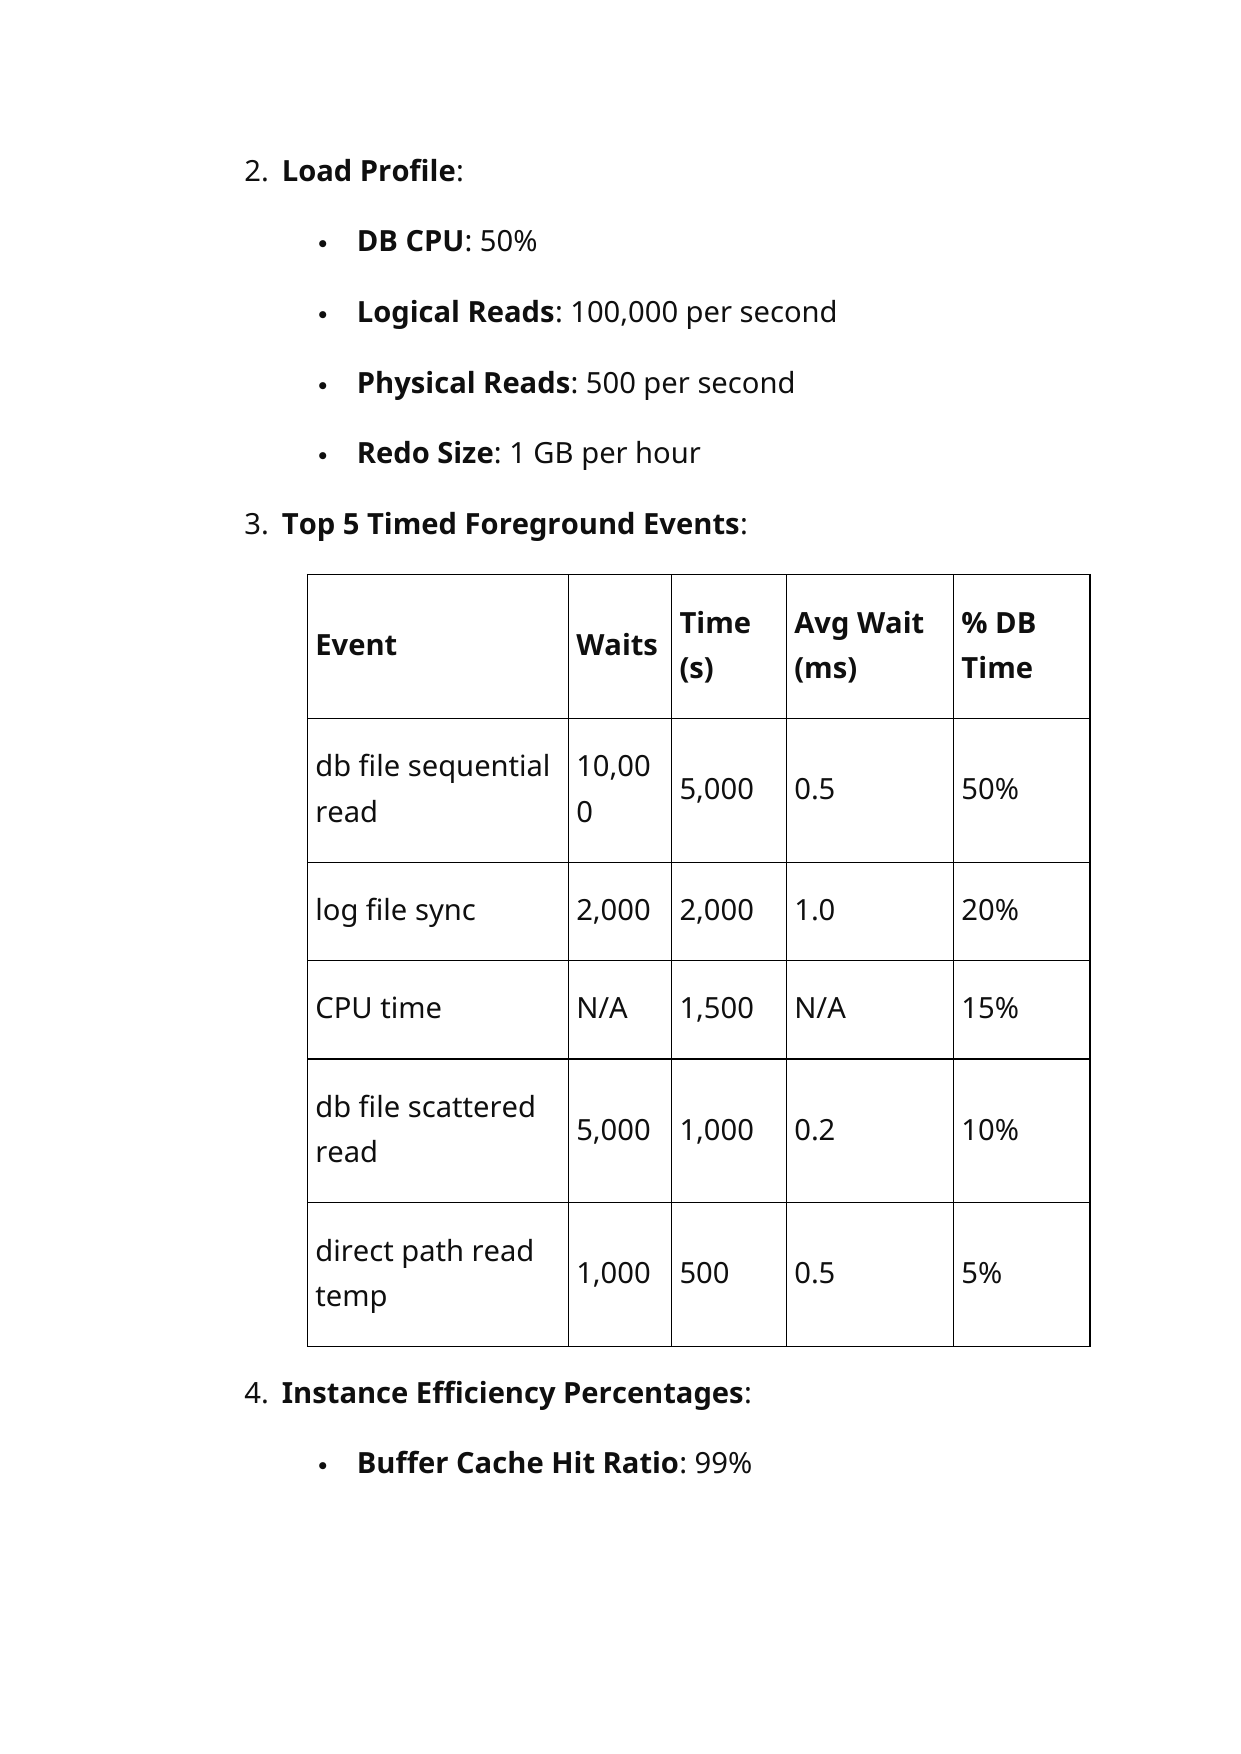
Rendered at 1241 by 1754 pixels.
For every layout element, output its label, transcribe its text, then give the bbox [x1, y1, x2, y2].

table_cell 500 [672, 1203, 786, 1346]
list Physical Reads: 500 per second [319, 362, 1090, 402]
table_cell 5% [954, 1203, 1089, 1346]
list Load Profile: [244, 150, 1090, 190]
table_cell 1,000 [569, 1203, 671, 1346]
table_cell 0.5 [787, 719, 953, 861]
table_cell db file sequential read [308, 719, 568, 861]
table_cell N/A [569, 961, 671, 1058]
table_cell CPU time [308, 961, 568, 1058]
list DB CPU: 50% [319, 221, 1090, 260]
table_cell 1,000 [672, 1060, 786, 1202]
table_header % DB Time [954, 575, 1089, 718]
table_cell 5,000 [569, 1060, 671, 1202]
list Logical Reads: 100,000 per second [319, 291, 1090, 331]
table_header Event [308, 575, 568, 718]
table_cell 20% [954, 863, 1089, 960]
table_header Waits [569, 575, 671, 718]
table_header Avg Wait (ms) [787, 575, 953, 718]
table_cell 10% [954, 1060, 1089, 1202]
table_cell N/A [787, 961, 953, 1058]
table_cell 5,000 [672, 719, 786, 861]
table_cell 15% [954, 961, 1089, 1058]
table_cell direct path read temp [308, 1203, 568, 1346]
list Buffer Cache Hit Ratio: 99% [319, 1443, 1090, 1482]
table_cell 2,000 [569, 863, 671, 960]
table_cell log file sync [308, 863, 568, 960]
list Instance Efficiency Percentages: [244, 1372, 1090, 1412]
list Top 5 Timed Foreground Events: [244, 503, 1090, 543]
table_cell db file scattered read [308, 1060, 568, 1202]
table_cell 1.0 [787, 863, 953, 960]
table_cell 10,000 [569, 719, 671, 861]
table_header Time (s) [672, 575, 786, 718]
list Redo Size: 1 GB per hour [319, 432, 1090, 472]
table_cell 0.2 [787, 1060, 953, 1202]
table_cell 50% [954, 719, 1089, 861]
table_cell 1,500 [672, 961, 786, 1058]
table_cell 2,000 [672, 863, 786, 960]
table_cell 0.5 [787, 1203, 953, 1346]
